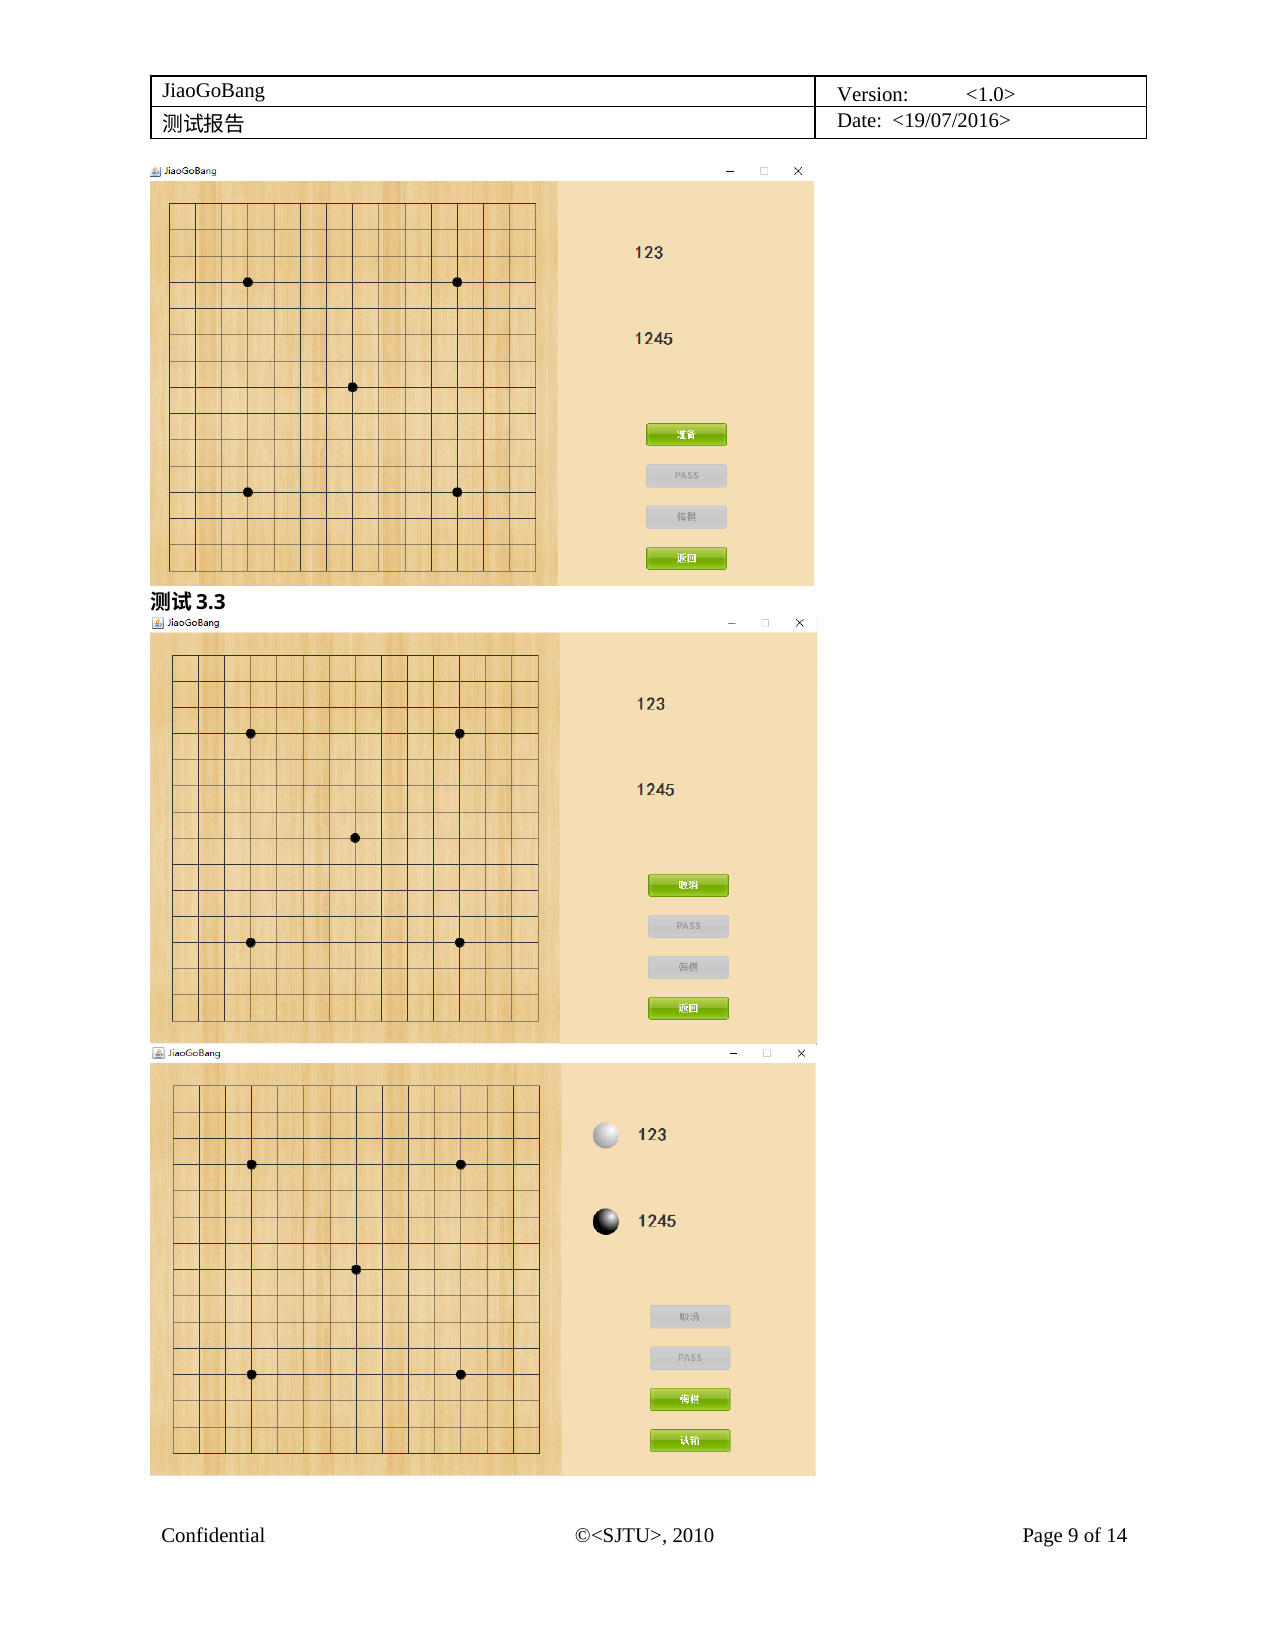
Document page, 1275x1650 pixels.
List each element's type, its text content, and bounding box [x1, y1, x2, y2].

picture [150, 167, 814, 586]
text 测试3.3 [150, 585, 1125, 615]
picture [150, 615, 818, 1476]
